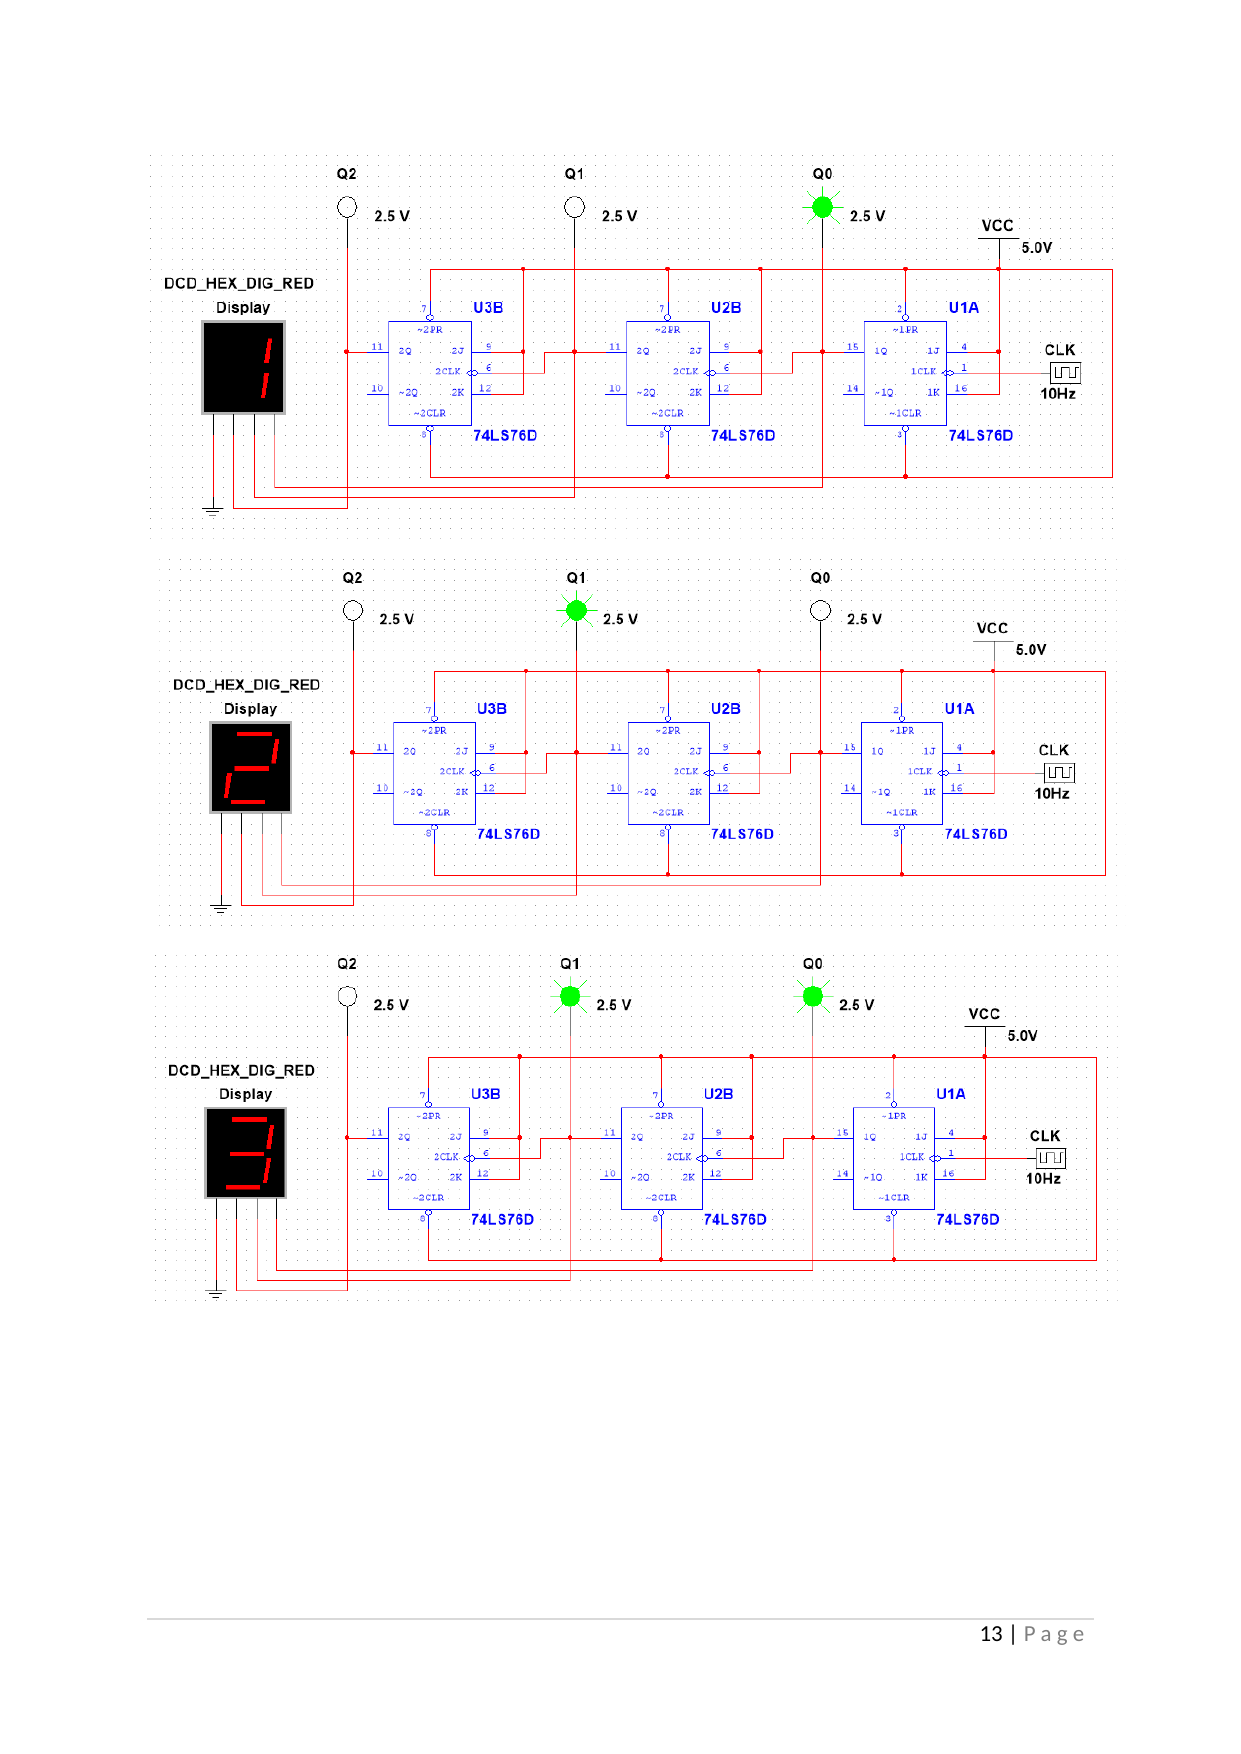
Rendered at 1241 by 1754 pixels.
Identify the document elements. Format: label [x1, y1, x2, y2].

picture [150, 557, 1125, 933]
picture [150, 951, 1125, 1309]
picture [150, 150, 1125, 539]
